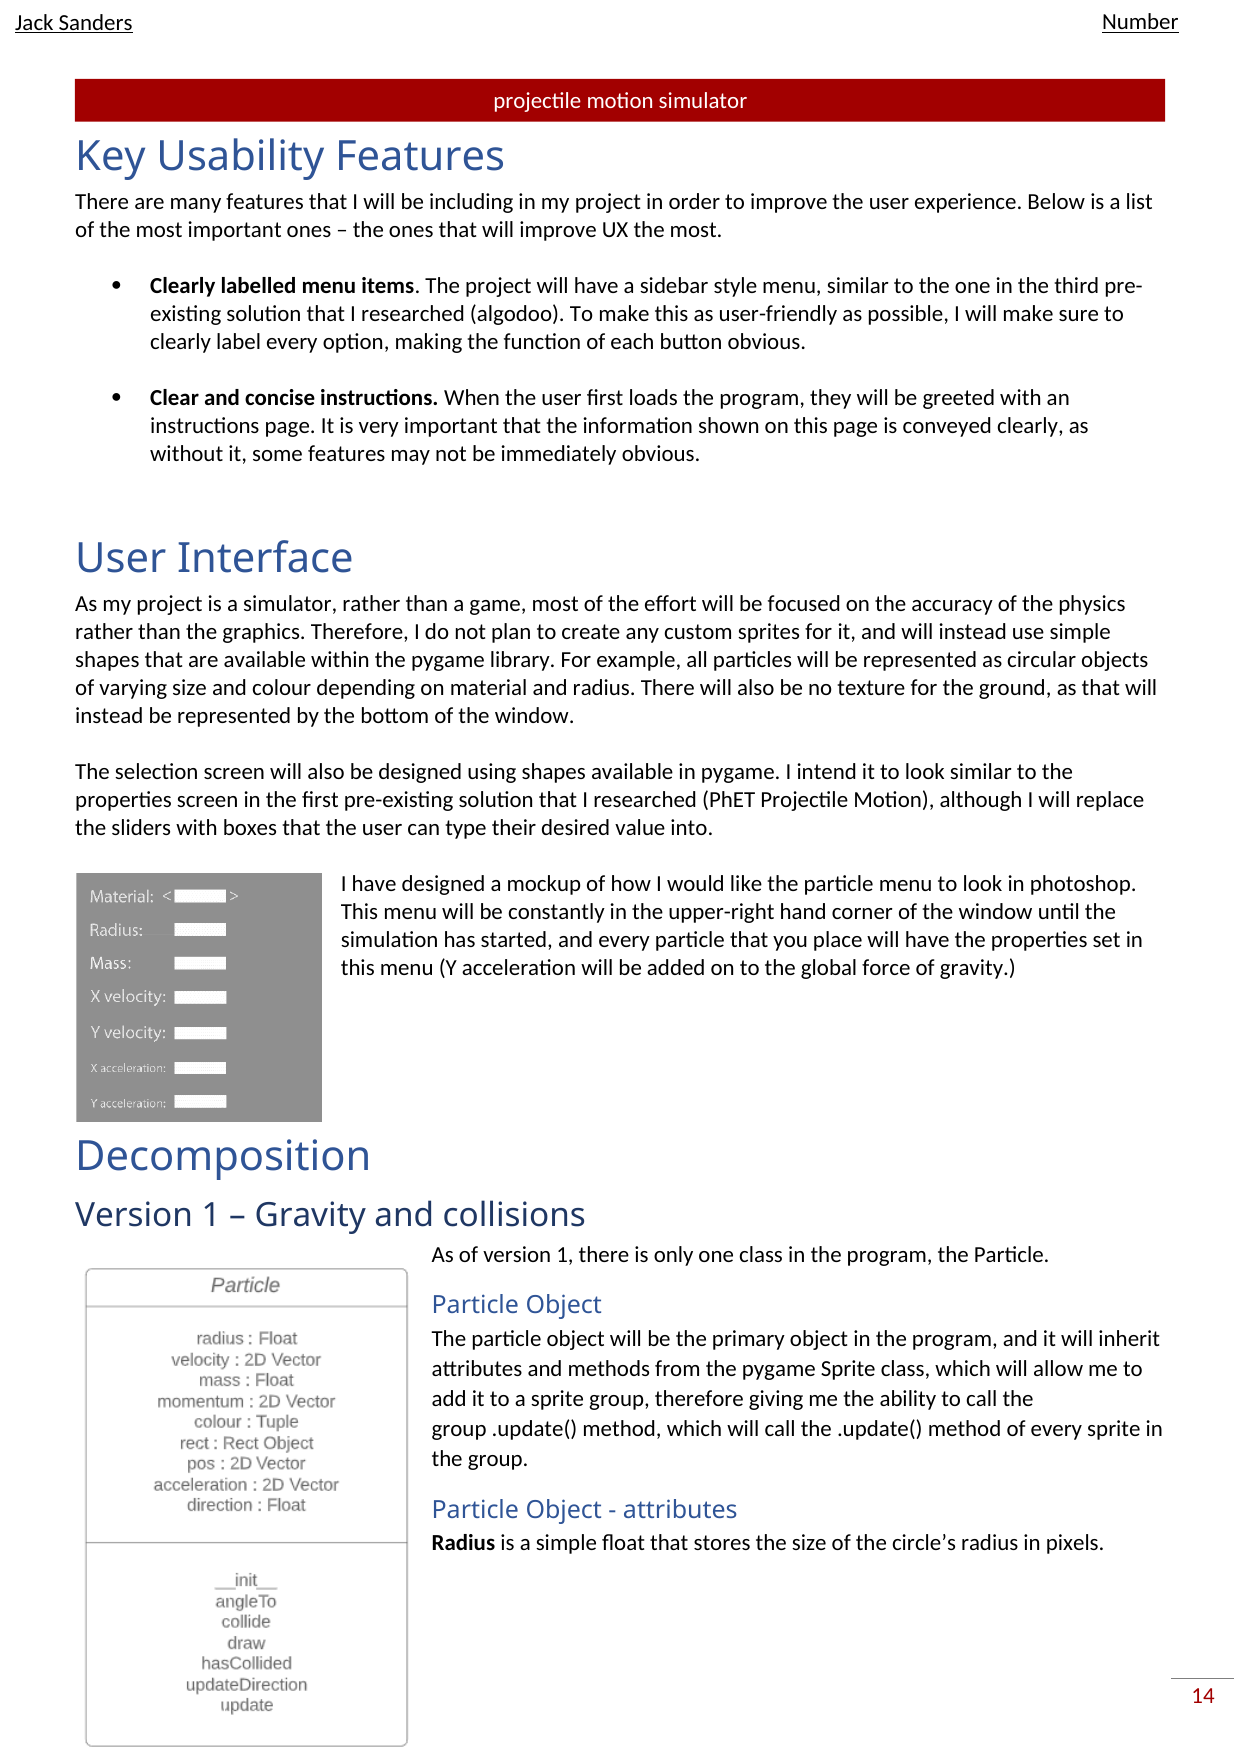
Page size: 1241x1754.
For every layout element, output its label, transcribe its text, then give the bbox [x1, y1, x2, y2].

text As my project is a simulator, rather than a game, most of the effort will be focused on the accuracy of the physics rather than the graphics. Therefore, I do not plan to create any custom sprites for it, and will instead use simple shapes that are available within the pygame library. For example, all particles will be represented as circular objects of varying size and colour depending on material and radius. There will also be no texture for the ground, as that will instead be represented by the bottom of the window. [75, 589, 1165, 729]
picture [128, 873, 274, 1112]
subtitle Key Usability Features [75, 122, 1165, 183]
text As of version 1, there is only one class in the program, the Particle. [75, 1240, 1165, 1268]
subtitle Particle Object - attributes [412, 1491, 1165, 1525]
list Clearly labelled menu items. The project will have a sidebar style menu, similar to the one in the third pre-existing solution that I researched (algodoo). To make this as user-friendly as possible, I will make sure to clearly label every option, making the function of each button obvious. [112, 271, 1165, 356]
subtitle Decomposition [75, 1126, 1165, 1182]
text Radius is a simple float that stores the size of the circle’s radius in pixels. [412, 1528, 1165, 1556]
text I have designed a mockup of how I would like the particle menu to look in photoshop. This menu will be constantly in the upper-right hand corner of the window until the simulation has started, and every particle that you place will have the properties set in this menu (Y acceleration will be added on to the global force of gravity.) [75, 869, 1165, 981]
text The selection screen will also be designed using shapes available in pygame. I intend it to look similar to the properties screen in the first pre-existing solution that I researched (PhET Projectile Motion), although I will replace the sliders with boxes that the user can type their desired value into. [75, 757, 1165, 841]
text The particle object will be the primary object in the program, and it will inherit attributes and methods from the pygame Sprite class, which will allow me to add it to a sprite group, therefore giving me the ability to call the group .update() method, which will call the .update() method of every sprite in the group. [412, 1324, 1165, 1472]
text There are many features that I will be including in my project in order to improve the user experience. Below is a list of the most important ones – the ones that will improve UX the most. [75, 187, 1165, 243]
subtitle User Interface [75, 528, 1165, 584]
picture [75, 1260, 412, 1751]
subtitle Particle Object [412, 1287, 1165, 1321]
subtitle Version 1 – Gravity and collisions [75, 1191, 1165, 1236]
list Clear and concise instructions. When the user first loads the program, they will be greeted with an instructions page. It is very important that the information shown on this page is conveyed clearly, as without it, some features may not be immediately obvious. [112, 383, 1165, 468]
